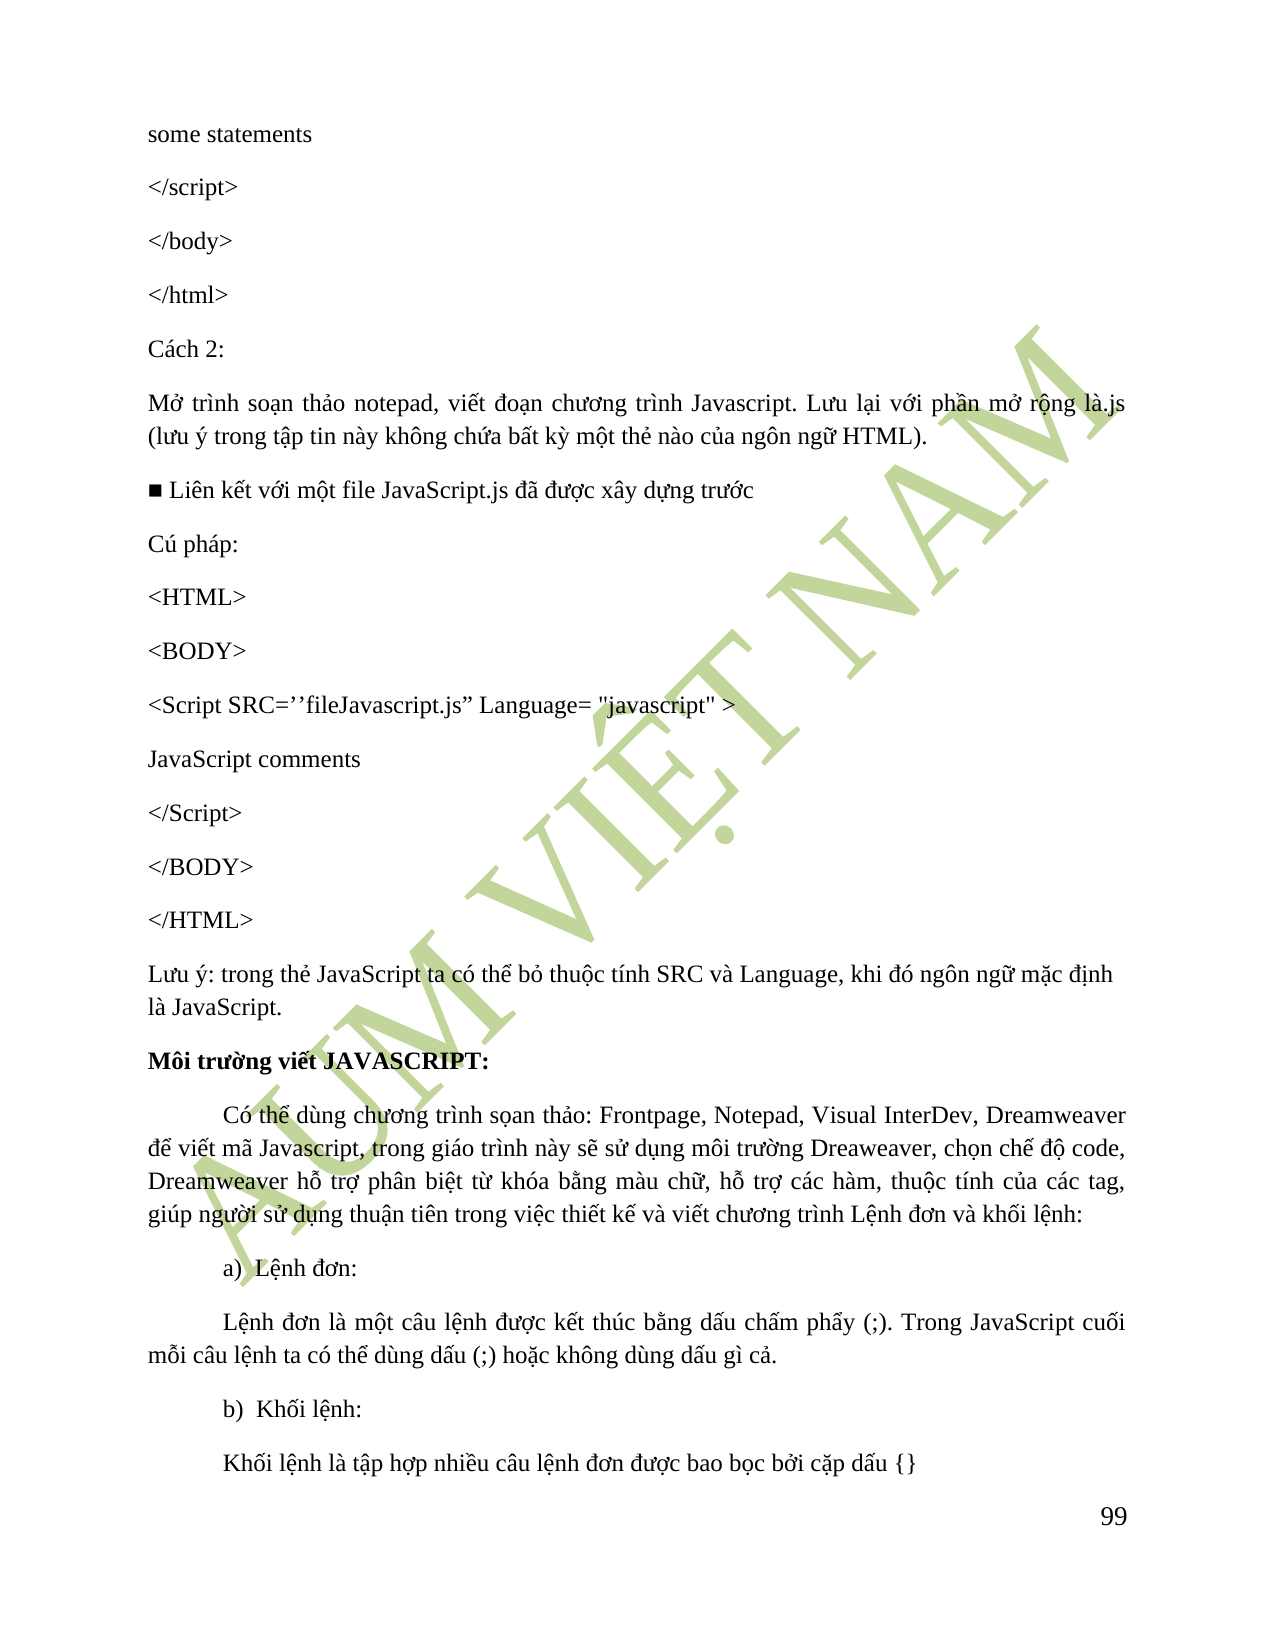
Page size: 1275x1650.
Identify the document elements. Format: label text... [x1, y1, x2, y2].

text Cách 2: [148, 334, 1127, 363]
text <Script SRC=’’fileJavascript.js” Language= "javascript" > [148, 690, 1127, 719]
text b) Khối lệnh: [148, 1394, 1127, 1423]
text Môi trường viết JAVASCRIPT: [148, 1046, 1127, 1075]
text Lệnh đơn là một câu lệnh được kết thúc bằng dấu chấm phẩy (;). Trong JavaScript cuối mỗi câu lệnh ta có thể dùng dấu (;) hoặc không dùng dấu gì cả. [148, 1307, 1127, 1369]
text </script> [148, 172, 1127, 201]
text </html> [148, 280, 1127, 309]
text <BODY> [148, 636, 1127, 665]
text </HTML> [148, 906, 1127, 934]
text ■ Liên kết với một file JavaScript.js đã được xây dựng trước [148, 475, 1127, 503]
text Cú pháp: [148, 529, 1127, 557]
text a) Lệnh đơn: [148, 1253, 1127, 1282]
text Có thể dùng chương trình sọan thảo: Frontpage, Notepad, Visual InterDev, Dreamweaver để viết mã Javascript, trong giáo trình này sẽ sử dụng môi trường Dreaweaver, chọn chế độ code, Dreamweaver hỗ trợ phân biệt từ khóa bằng màu chữ, hỗ trợ các hàm, thuộc tính của các tag, giúp người sử dụng thuận tiên trong việc thiết kế và viết chương trình Lệnh đơn và khối lệnh: [148, 1100, 1127, 1228]
text Khối lệnh là tập hợp nhiều câu lệnh đơn được bao bọc bởi cặp dấu {} [148, 1448, 1127, 1476]
text </BODY> [148, 852, 1127, 881]
text some statements [148, 119, 1127, 147]
text </Script> [148, 798, 1127, 827]
text <HTML> [148, 582, 1127, 611]
text Mở trình soạn thảo notepad, viết đoạn chương trình Javascript. Lưu lại với phần mở rộng là.js (lưu ý trong tập tin này không chứa bất kỳ một thẻ nào của ngôn ngữ HTML). [148, 388, 1127, 450]
text </body> [148, 226, 1127, 255]
text Lưu ý: trong thẻ JavaScript ta có thể bỏ thuộc tính SRC và Language, khi đó ngôn ngữ mặc định là JavaScript. [148, 959, 1127, 1021]
text JavaScript comments [148, 744, 1127, 773]
